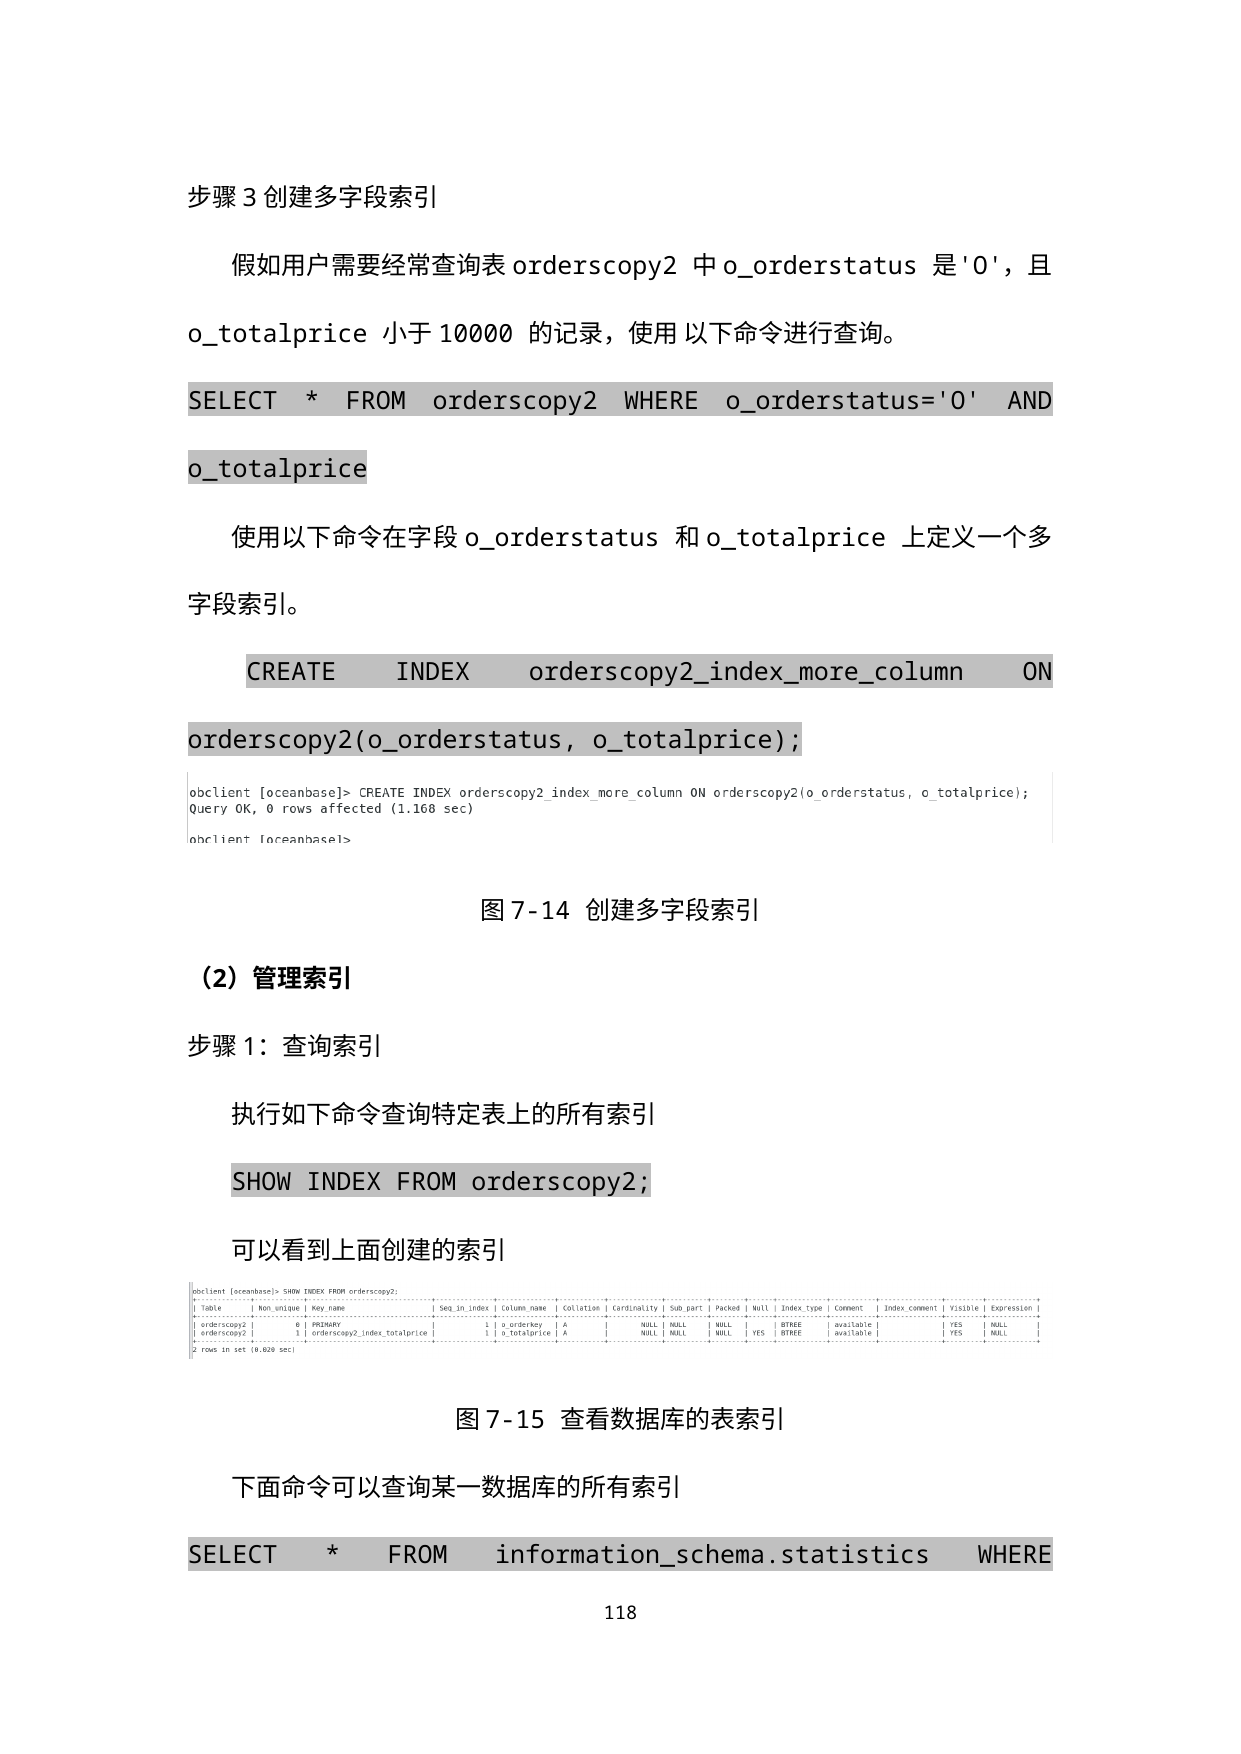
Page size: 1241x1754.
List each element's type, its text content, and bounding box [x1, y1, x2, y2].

text 执行如下命令查询特定表上的所有索引 [187, 1078, 1053, 1146]
text SHOW INDEX FROM orderscopy2; [187, 1146, 1053, 1214]
text 可以看到上面创建的索引 [187, 1214, 1053, 1282]
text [187, 1520, 1053, 1588]
text SELECT * FROM orderscopy2 WHERE o_orderstatus='O' AND o_totalprice [187, 365, 1053, 501]
subtitle 步骤1：查询索引 [187, 1011, 1053, 1078]
text 假如用户需要经常查询表 orderscopy2 中 o_orderstatus 是'O'，且 o_totalprice 小于 10000 的记录，使用 以下命令进行查询。 [187, 229, 1053, 365]
text 图7-14 创建多字段索引 [187, 875, 1053, 943]
text 下面命令可以查询某一数据库的所有索引 [187, 1452, 1053, 1520]
text 使用以下命令在字段 o_orderstatus 和 o_totalprice 上定义一个多字段索引。 [187, 501, 1053, 637]
picture [187, 1282, 1053, 1359]
text 图7-15 查看数据库的表索引 [187, 1384, 1053, 1452]
text CREATE INDEX orderscopy2_index_more_column ON orderscopy2(o_orderstatus, o_totalprice); [187, 637, 1053, 772]
subtitle （2）管理索引 [187, 943, 1053, 1011]
picture [187, 772, 1053, 843]
subtitle 步骤3 创建多字段索引 [187, 162, 1053, 229]
